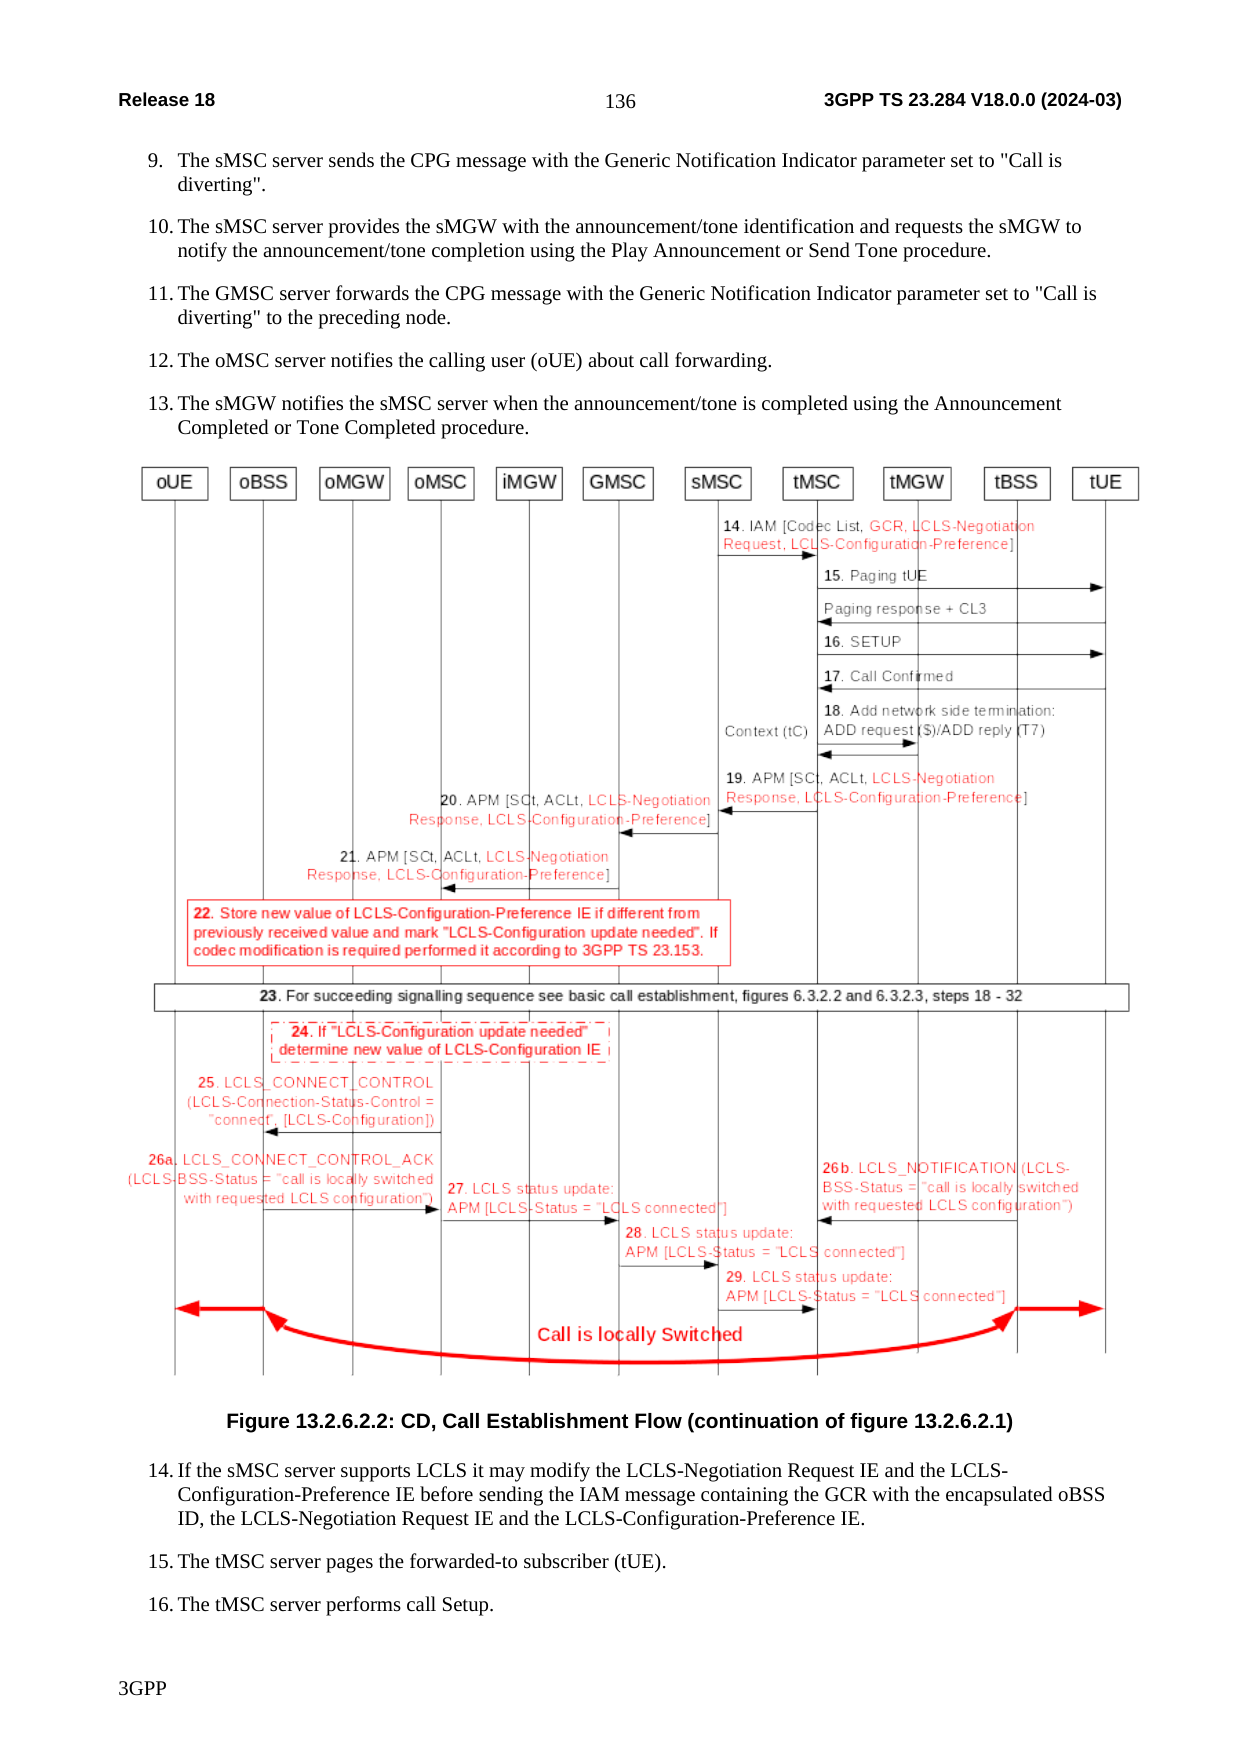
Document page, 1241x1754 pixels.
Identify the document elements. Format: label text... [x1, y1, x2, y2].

text 9. The sMSC server sends the CPG message with the Generic Notification Indicator parameter set to "Call is diverting". [148, 147, 1122, 196]
text 12. The oMSC server notifies the calling user (oUE) about call forwarding. [148, 348, 1122, 372]
text 16. The tMSC server performs call Setup. [148, 1592, 1122, 1616]
text 13. The sMGW notifies the sMSC server when the announcement/tone is completed using the Announcement Completed or Tone Completed procedure. [148, 391, 1122, 439]
text 14. If the sMSC server supports LCLS it may modify the LCLS-Negotiation Request IE and the LCLS-Configuration-Preference IE before sending the IAM message containing the GCR with the encapsulated oBSS ID, the LCLS-Negotiation Request IE and the LCLS-Configuration-Preference IE. [148, 1458, 1122, 1530]
text Figure 13.2.6.2.2: CD, Call Establishment Flow (continuation of figure 13.2.6.2.1) [118, 1409, 1122, 1433]
text 11. The GMSC server forwards the CPG message with the Generic Notification Indicator parameter set to "Call is diverting" to the preceding node. [148, 281, 1122, 329]
text 15. The tMSC server pages the forwarded-to subscriber (tUE). [148, 1549, 1122, 1573]
text 10. The sMSC server provides the sMGW with the announcement/tone identification and requests the sMGW to notify the announcement/tone completion using the Play Announcement or Send Tone procedure. [148, 214, 1122, 262]
